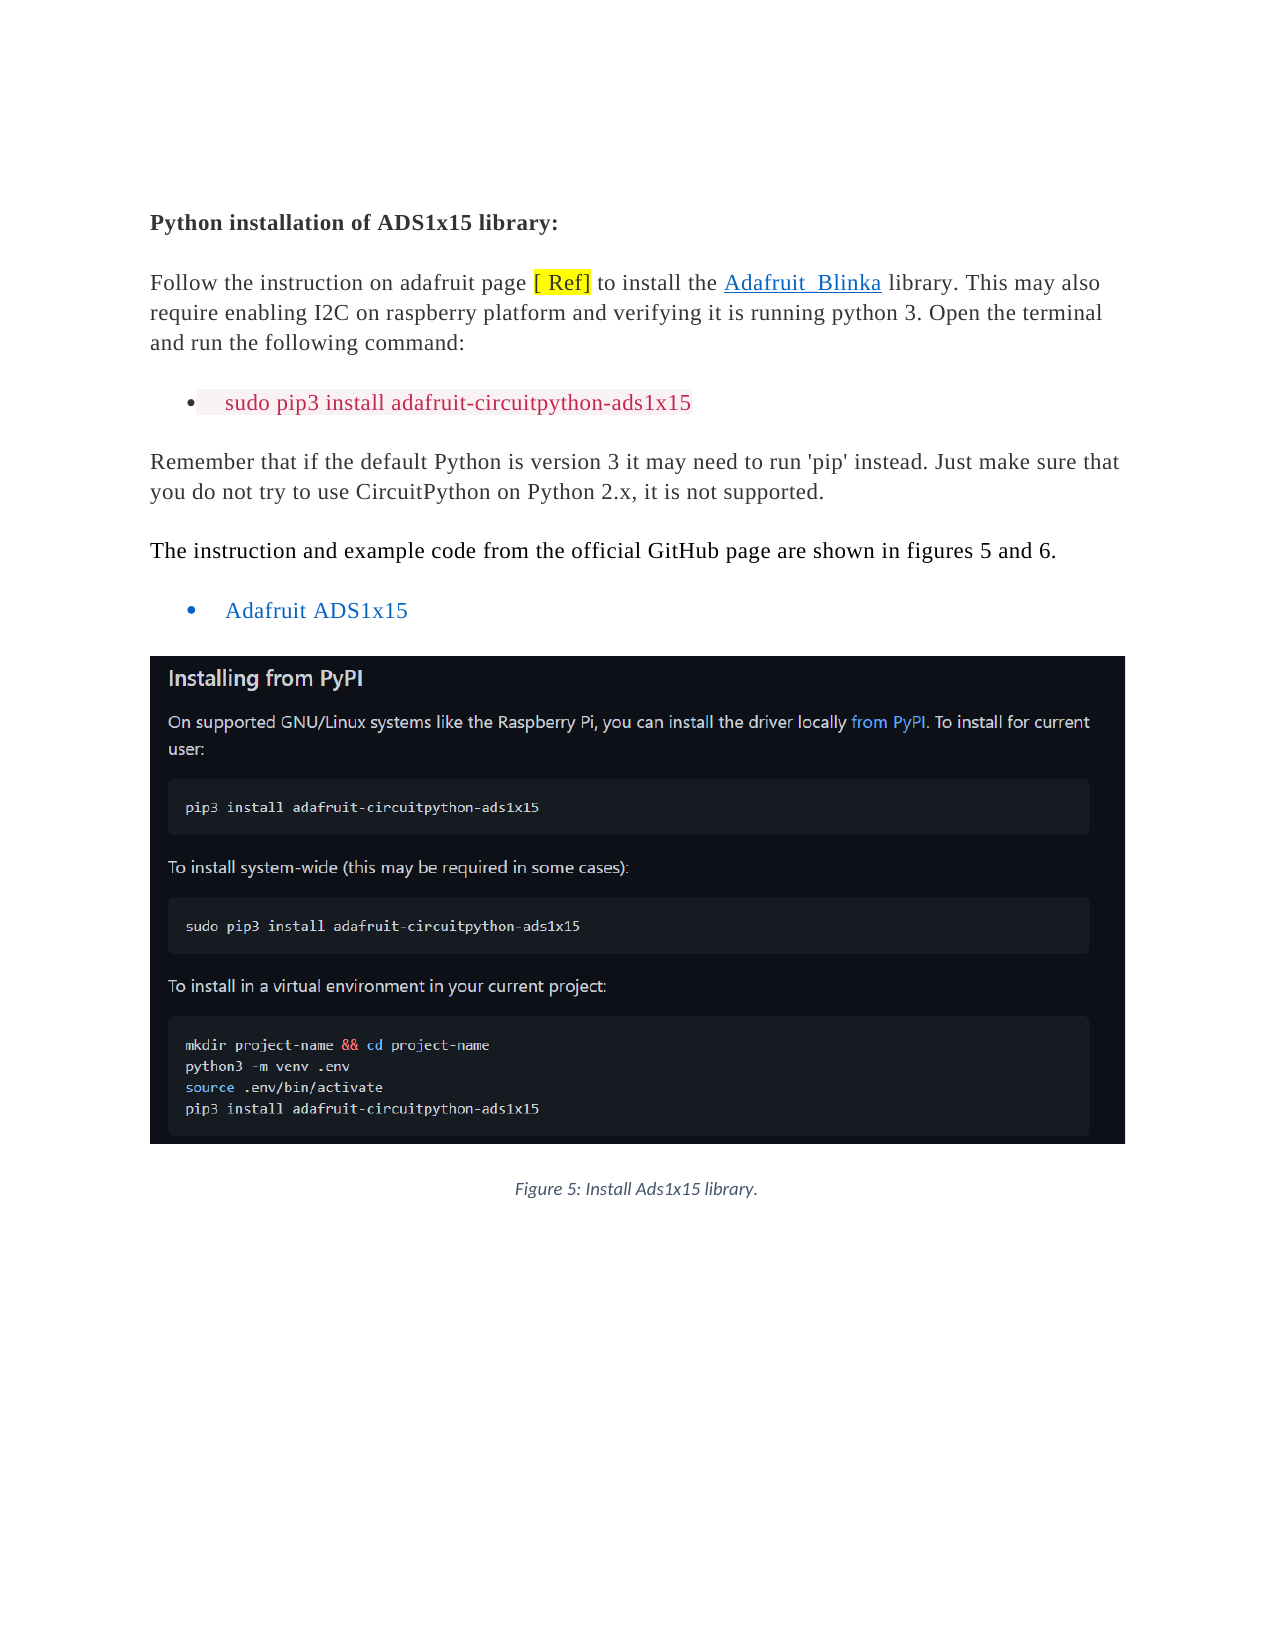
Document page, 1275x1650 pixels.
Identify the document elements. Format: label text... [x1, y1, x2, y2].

text Figure 5: Install Ads1x15 library. [150, 1177, 1125, 1200]
text Python installation of ADS1x15 library: [150, 209, 1125, 236]
text Remember that if the default Python is version 3 it may need to run 'pip' instead. Just make sure that you do not try to use CircuitPython on Python 2.x, it is not supported. [150, 448, 1125, 504]
picture [150, 656, 1125, 1144]
list sudo pip3 install adafruit-circuitpython-ads1x15 [187, 388, 1125, 415]
text The instruction and example code from the official GitHub page are shown in figures 5 and 6. [150, 537, 1125, 564]
list Adafruit ADS1x15 [187, 597, 1125, 623]
text Follow the instruction on adafruit page [ Ref] to install the Adafruit_Blinka library. This may also require enabling I2C on raspberry platform and verifying it is running python 3. Open the terminal and run the following command: [150, 269, 1125, 356]
